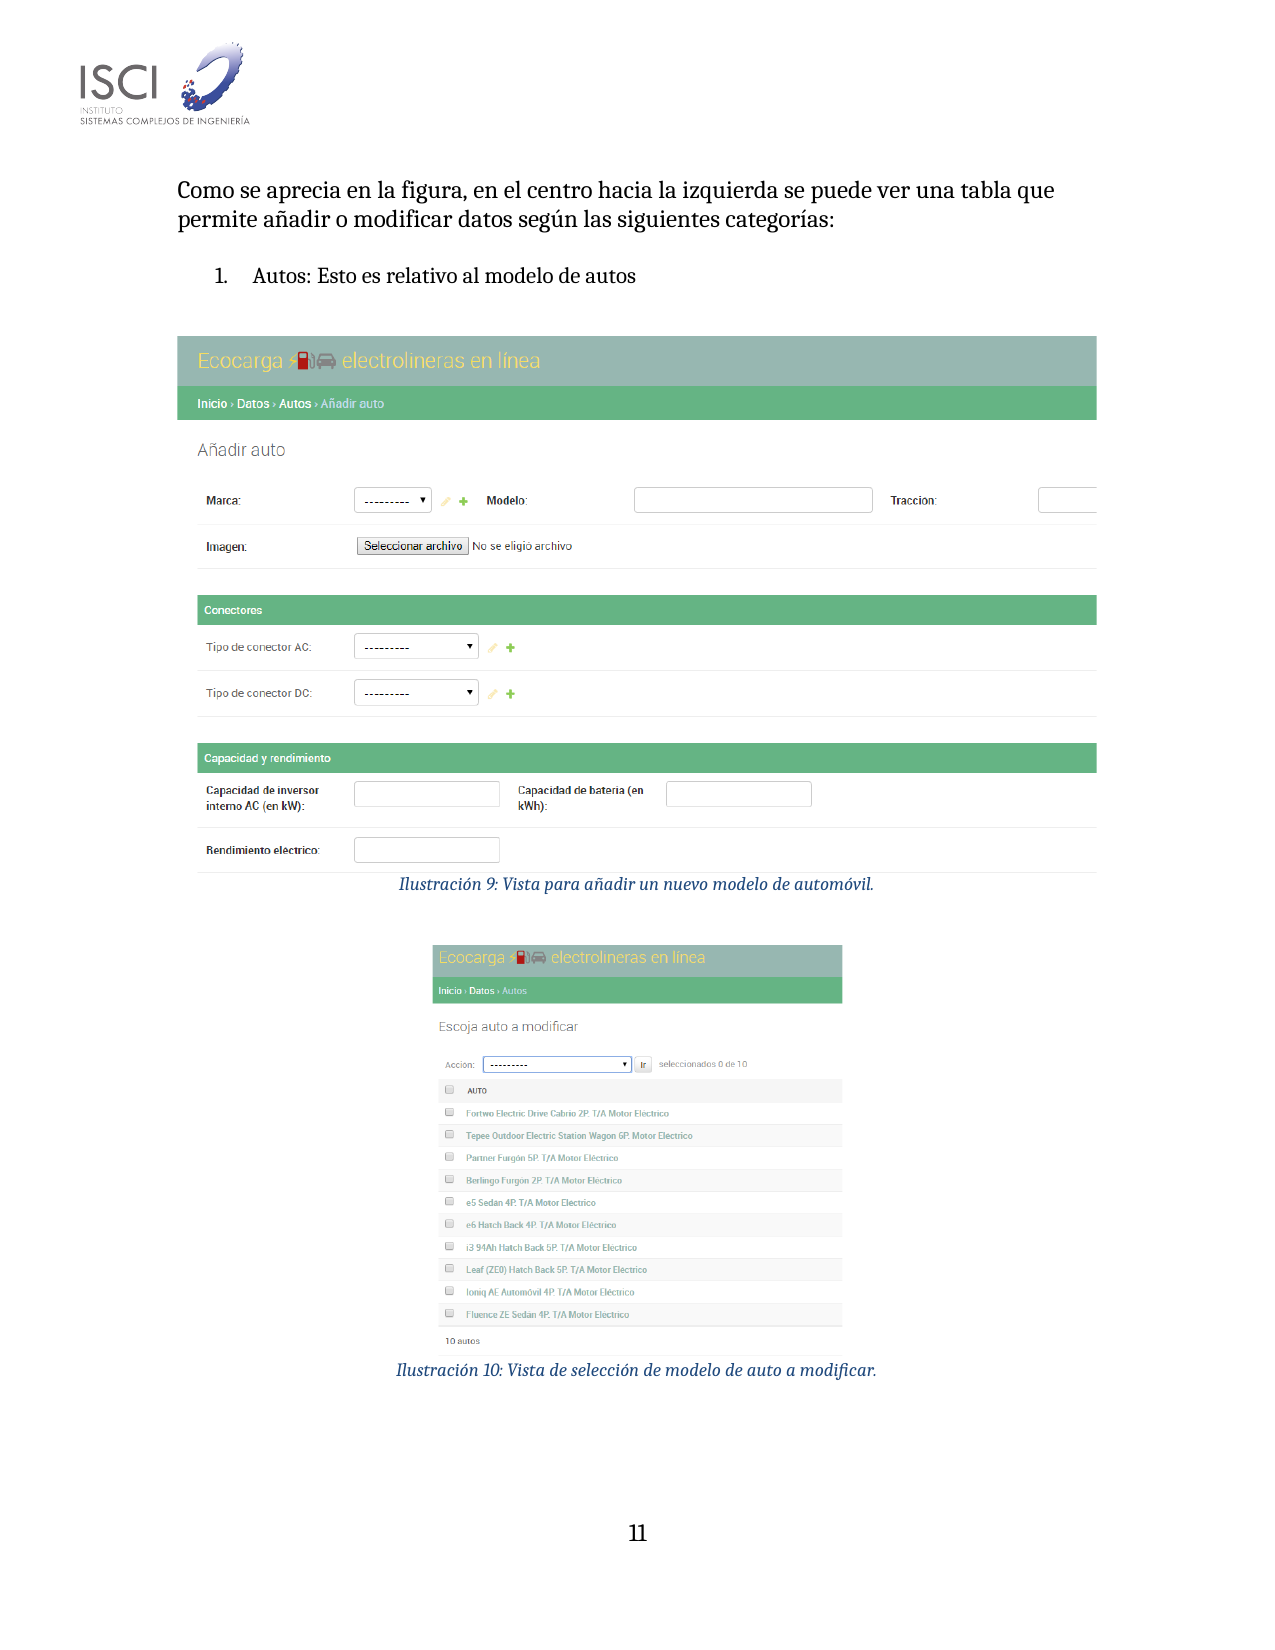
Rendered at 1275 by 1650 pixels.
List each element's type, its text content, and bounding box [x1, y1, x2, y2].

list Autos: Esto es relativo al modelo de autos [215, 263, 1098, 289]
picture [177, 336, 1097, 874]
text Ilustración 10: Vista de selección de modelo de auto a modificar. [177, 1360, 1098, 1381]
text Ilustración 9: Vista para añadir un nuevo modelo de automóvil. [177, 874, 1098, 896]
picture [77, 35, 252, 131]
text Como se aprecia en la figura, en el centro hacia la izquierda se puede ver una tabla que permite añadir o modificar datos según las siguientes categorías: [177, 176, 1098, 234]
picture [432, 945, 843, 1360]
